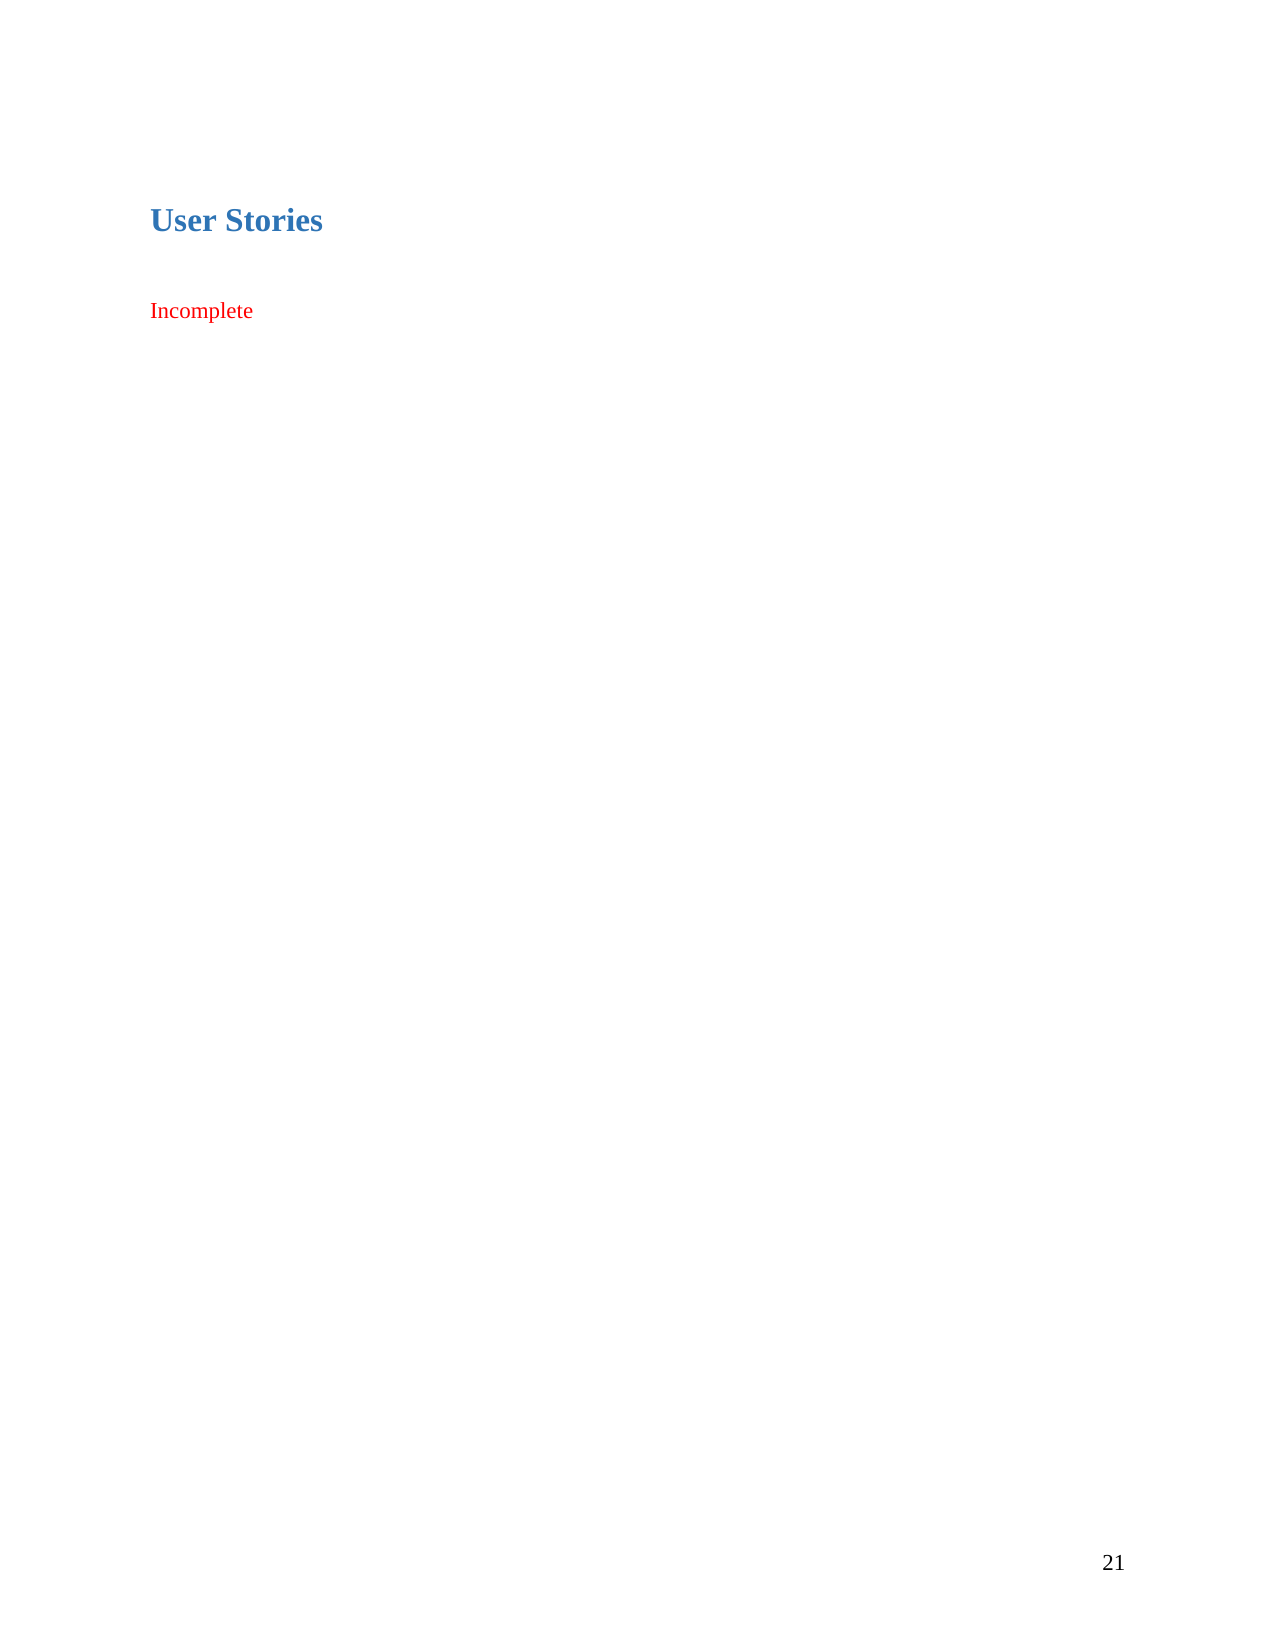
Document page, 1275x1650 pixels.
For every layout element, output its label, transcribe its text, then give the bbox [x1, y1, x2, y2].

subtitle User Stories [150, 200, 1125, 238]
text Incomplete [150, 297, 1125, 323]
